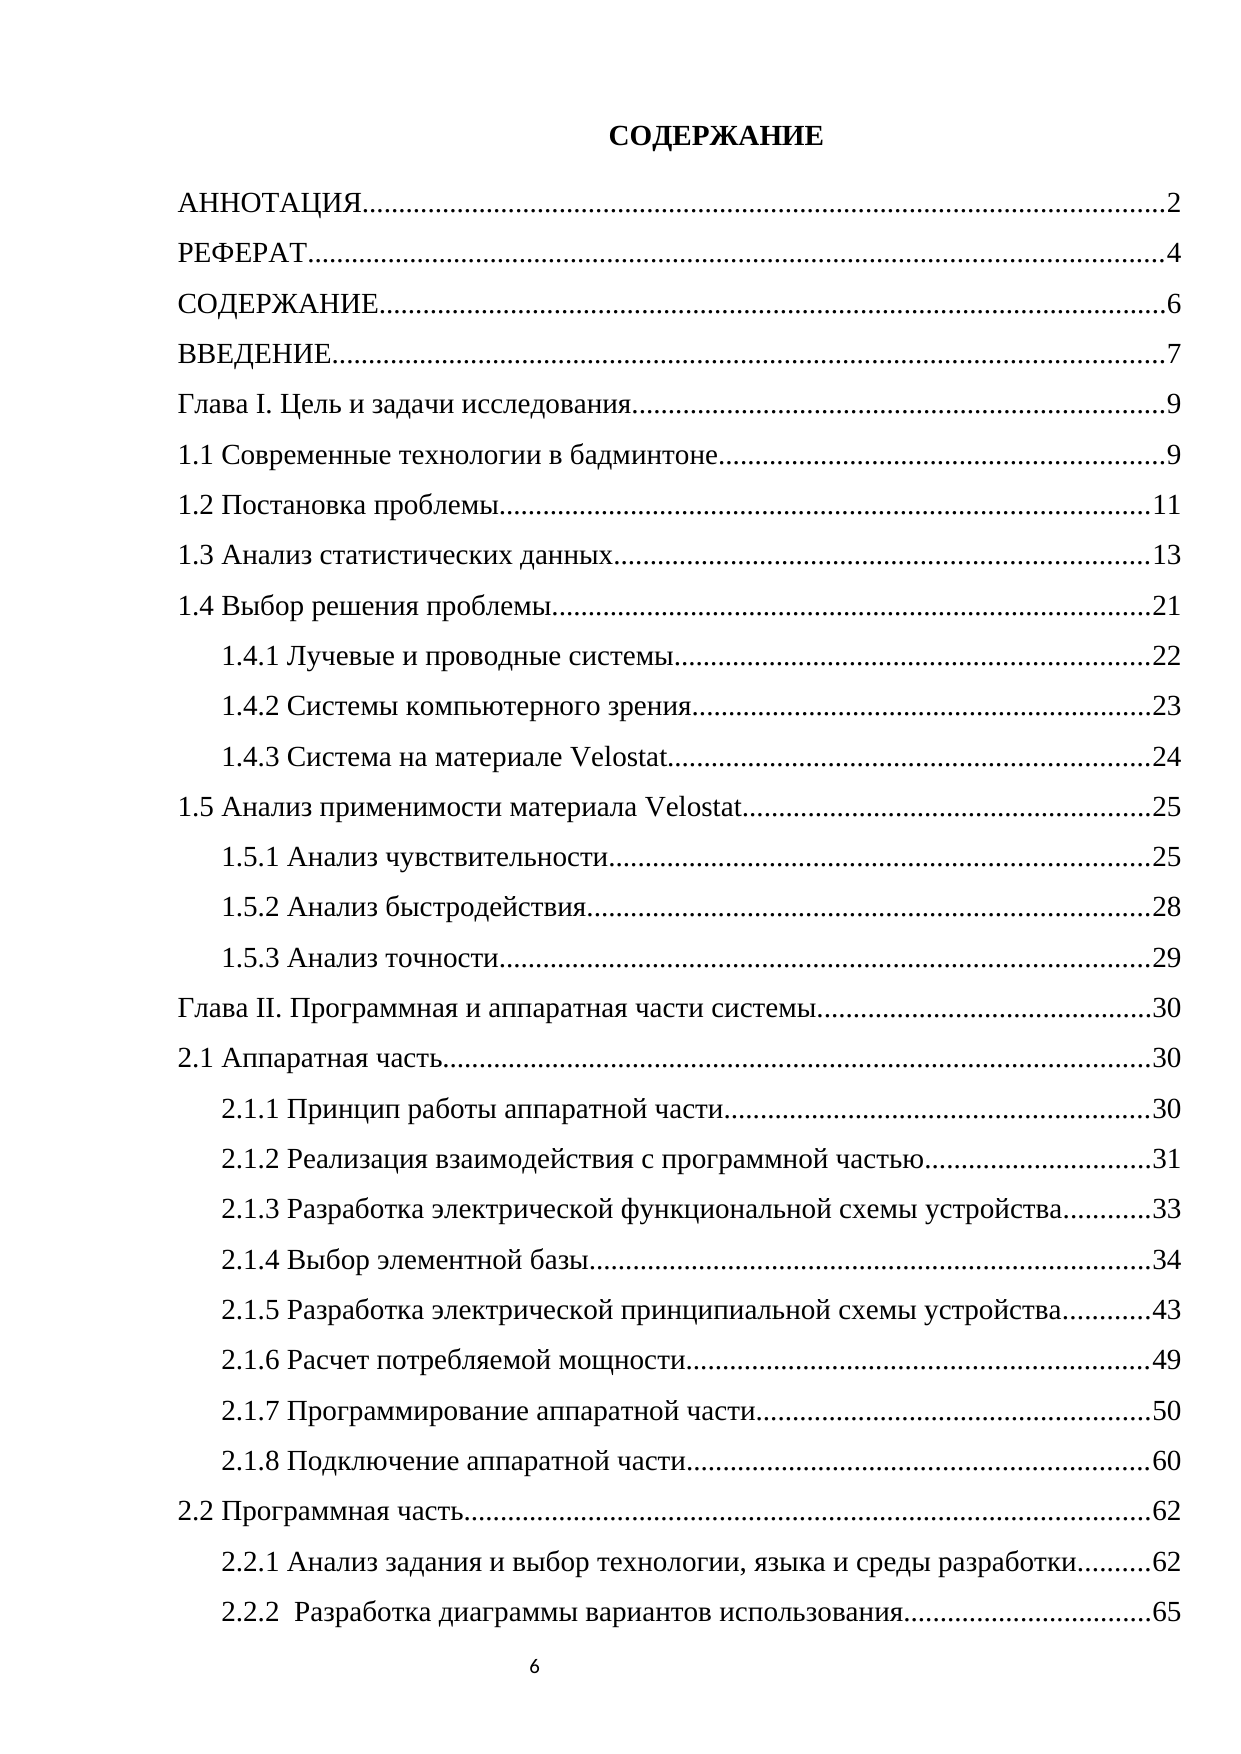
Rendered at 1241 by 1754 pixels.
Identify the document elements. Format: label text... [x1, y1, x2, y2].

text 2.1.5 Разработка электрической принципиальной схемы устройства 43 [221, 1292, 1181, 1326]
text 1.5.2 Анализ быстродействия 28 [221, 889, 1181, 923]
text 1.3 Анализ статистических данных 13 [177, 537, 1181, 571]
text 2.2.2 Разработка диаграммы вариантов использования 65 [221, 1594, 1181, 1627]
text Глава II. Программная и аппаратная части системы 30 [177, 990, 1181, 1024]
text 1.4.2 Системы компьютерного зрения 23 [221, 688, 1181, 722]
text 2.1.8 Подключение аппаратной части 60 [221, 1443, 1181, 1477]
text 1.1 Современные технологии в бадминтоне 9 [177, 437, 1181, 470]
text СОДЕРЖАНИЕ [177, 118, 1181, 152]
text 1.5.1 Анализ чувствительности 25 [221, 839, 1181, 873]
text Глава I. Цель и задачи исследования 9 [177, 386, 1181, 420]
text ВВЕДЕНИЕ 7 [177, 336, 1181, 370]
text 2.1.4 Выбор элементной базы 34 [221, 1242, 1181, 1275]
text 2.1.2 Реализация взаимодействия с программной частью 31 [221, 1141, 1181, 1175]
text 1.5 Анализ применимости материала Velostat 25 [177, 789, 1181, 822]
text РЕФЕРАТ 4 [177, 236, 1181, 269]
text 1.4 Выбор решения проблемы 21 [177, 588, 1181, 621]
text 1.4.1 Лучевые и проводные системы 22 [221, 638, 1181, 672]
text СОДЕРЖАНИЕ 6 [177, 286, 1181, 319]
text 1.5.3 Анализ точности 29 [221, 940, 1181, 973]
text 2.1.7 Программирование аппаратной части 50 [221, 1393, 1181, 1426]
text 2.2.1 Анализ задания и выбор технологии, языка и среды разработки 62 [221, 1544, 1181, 1577]
text 2.1.6 Расчет потребляемой мощности 49 [221, 1342, 1181, 1376]
text 2.2 Программная часть 62 [177, 1493, 1181, 1527]
text 1.2 Постановка проблемы 11 [177, 487, 1181, 521]
text 2.1.3 Разработка электрической функциональной схемы устройства 33 [221, 1191, 1181, 1225]
text 2.1 Аппаратная часть 30 [177, 1041, 1181, 1074]
text 1.4.3 Система на материале Velostat 24 [221, 739, 1181, 772]
text АННОТАЦИЯ 2 [177, 185, 1181, 219]
text 2.1.1 Принцип работы аппаратной части 30 [221, 1091, 1181, 1124]
